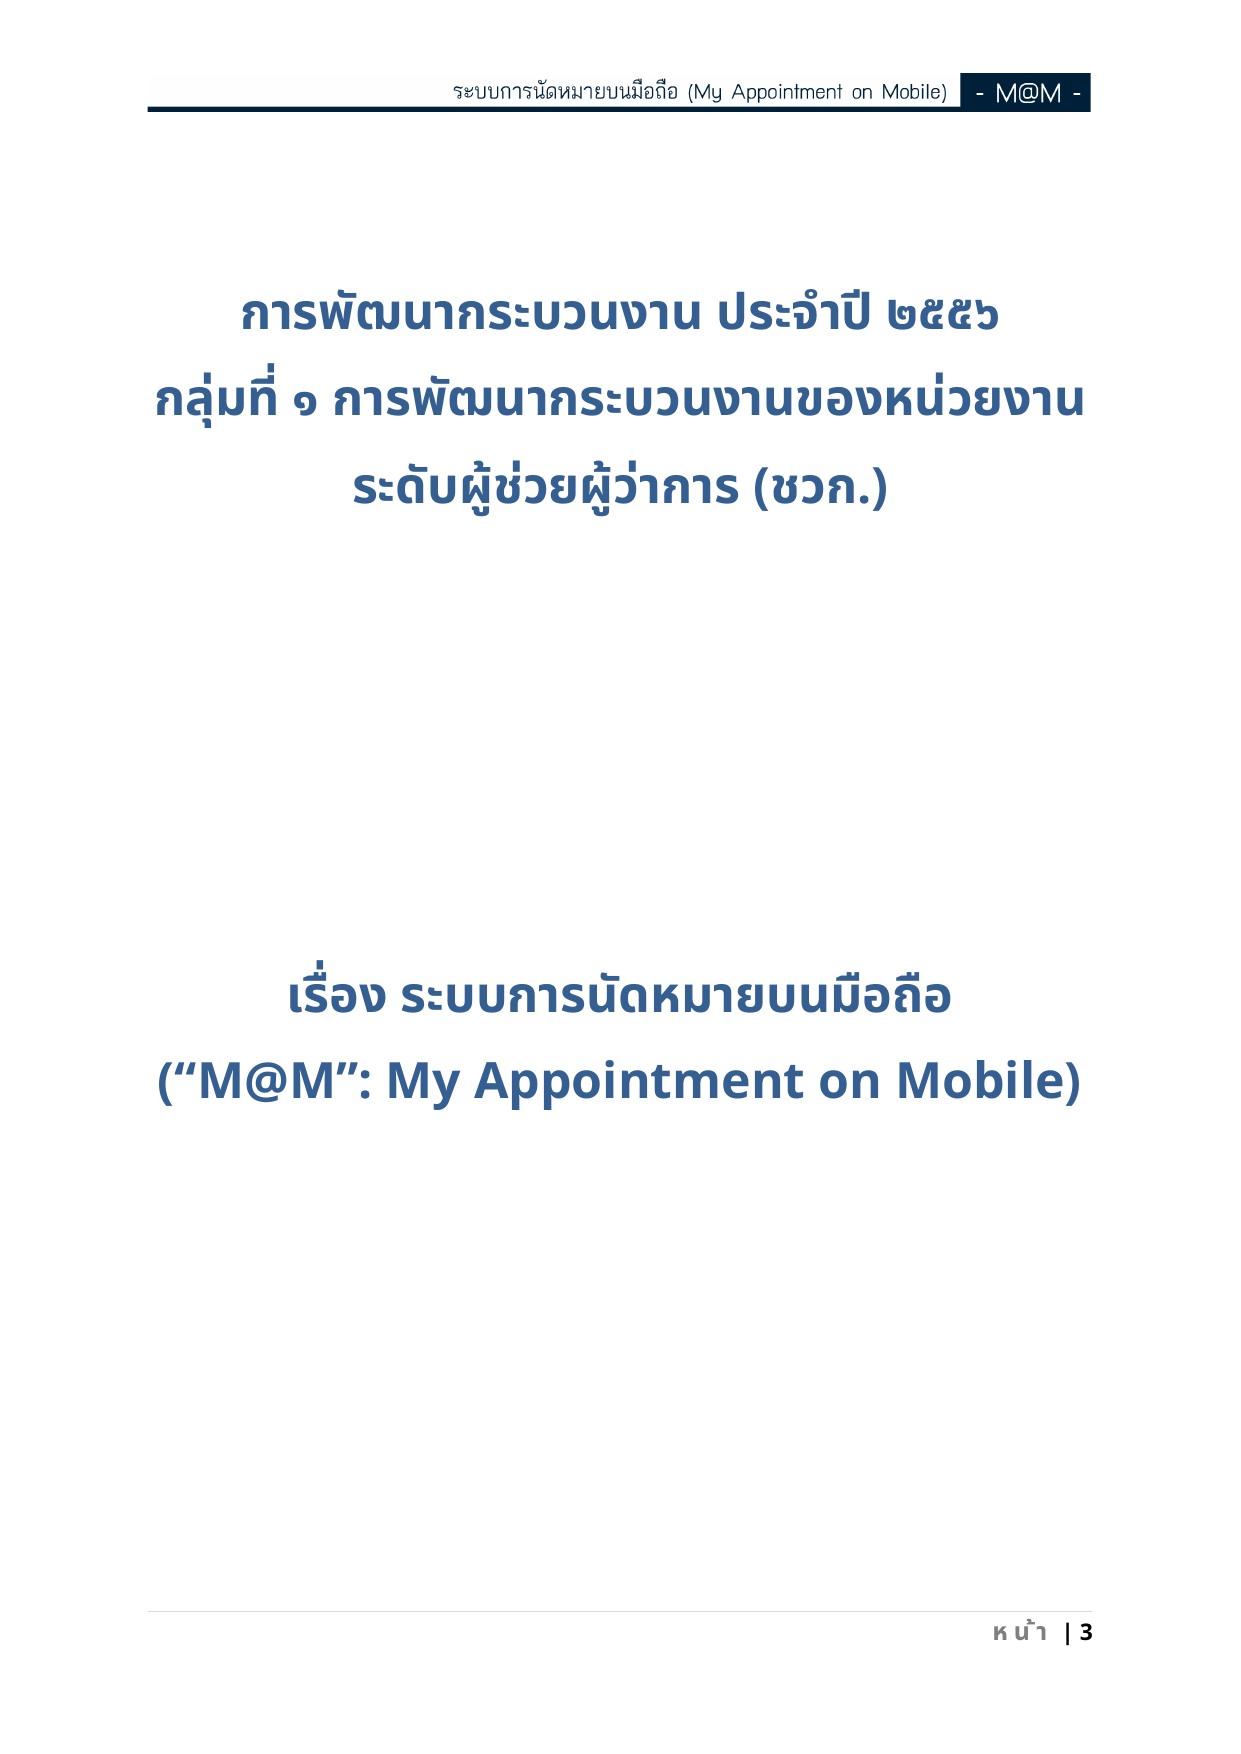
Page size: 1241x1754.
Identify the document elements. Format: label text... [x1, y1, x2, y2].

picture [147, 73, 1091, 112]
subtitle เรื่อง ระบบการนัดหมายบนมือถือ (“M@M”: My Appointment on Mobile) [148, 959, 1092, 1113]
subtitle การพัฒนากระบวนงาน ประจำปี ๒๕๕๖ กลุ่มที่ ๑ การพัฒนากระบวนงานของหน่วยงาน ระดับผู้ช่วยผู้ว่าการ (ชวก.) [148, 276, 1092, 526]
